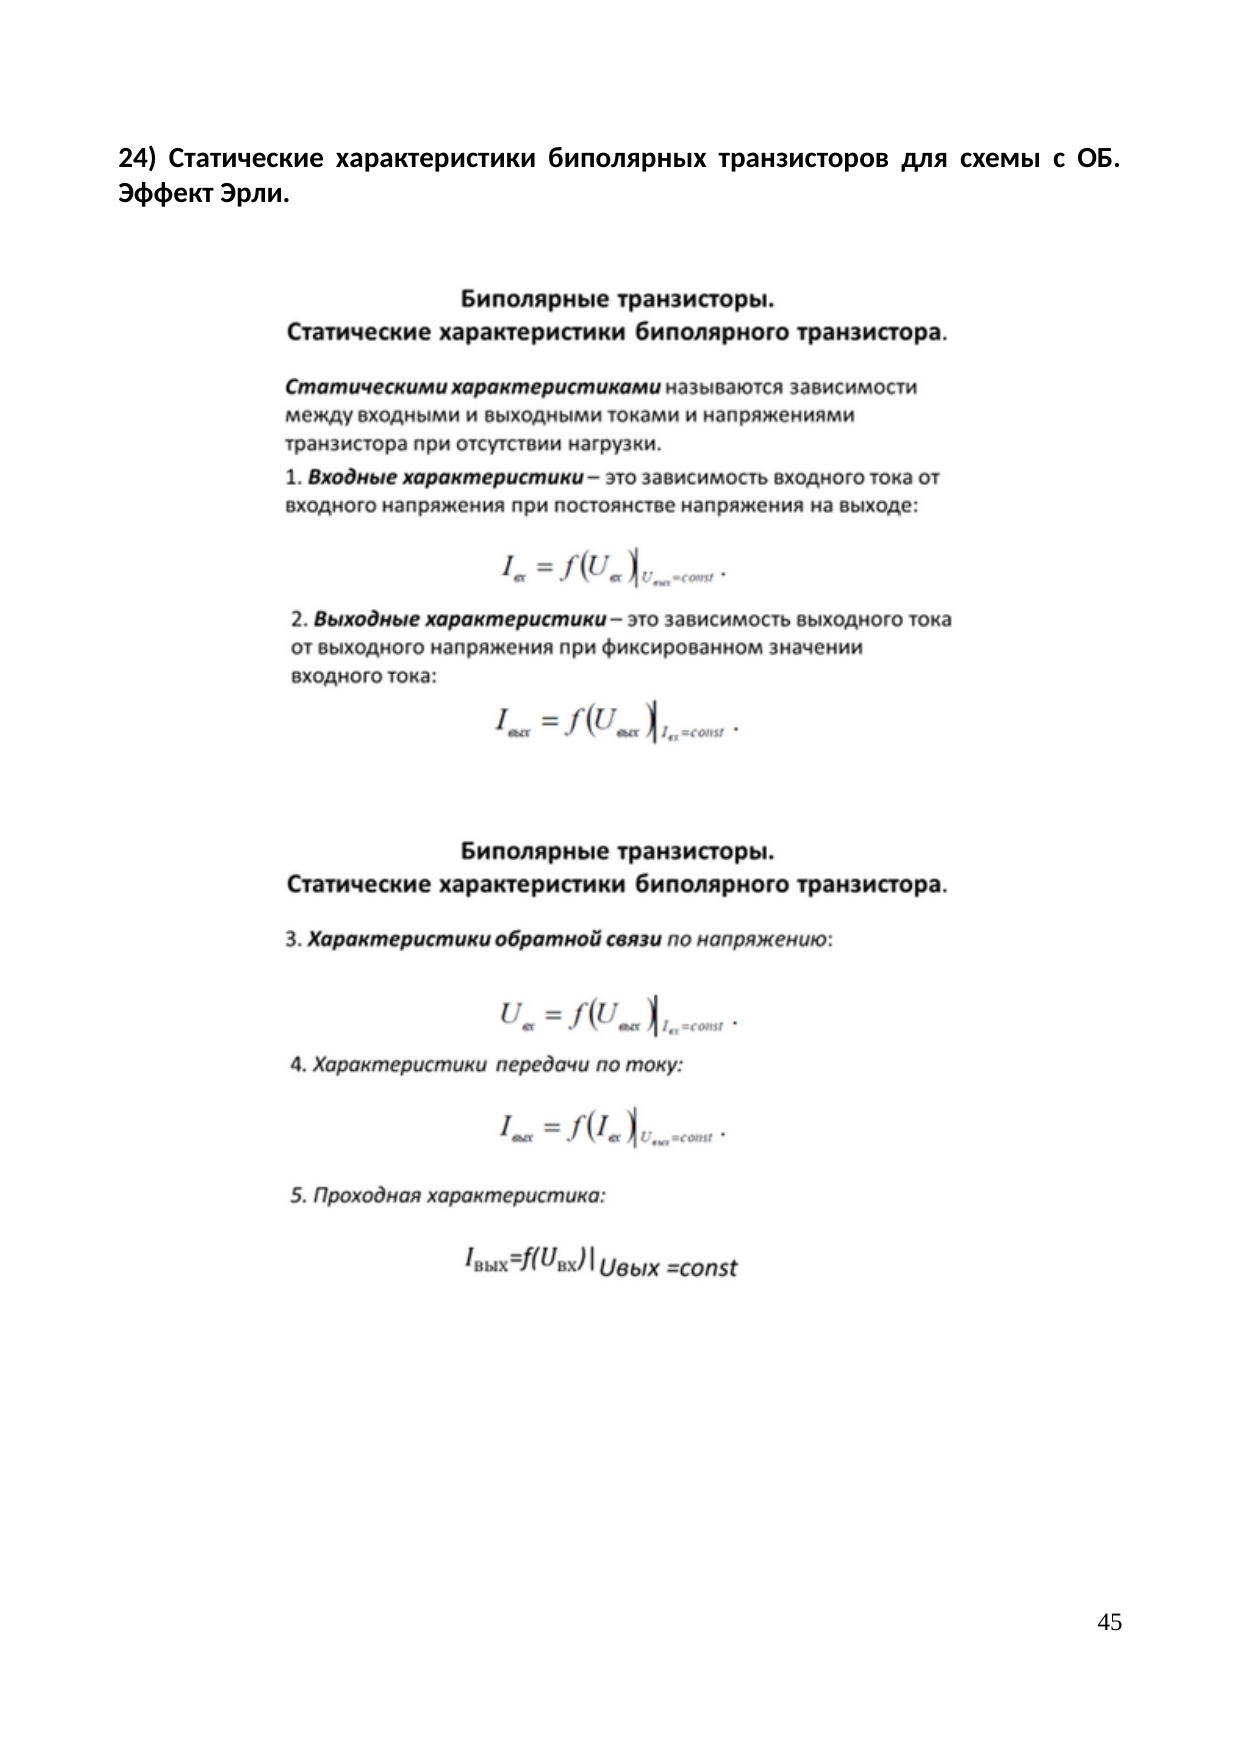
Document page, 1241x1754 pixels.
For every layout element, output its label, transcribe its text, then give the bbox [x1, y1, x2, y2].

subtitle 24) Статические характеристики биполярных транзисторов для схемы с ОБ. Эффект Эрли. [118, 139, 1122, 210]
picture [265, 273, 975, 1292]
